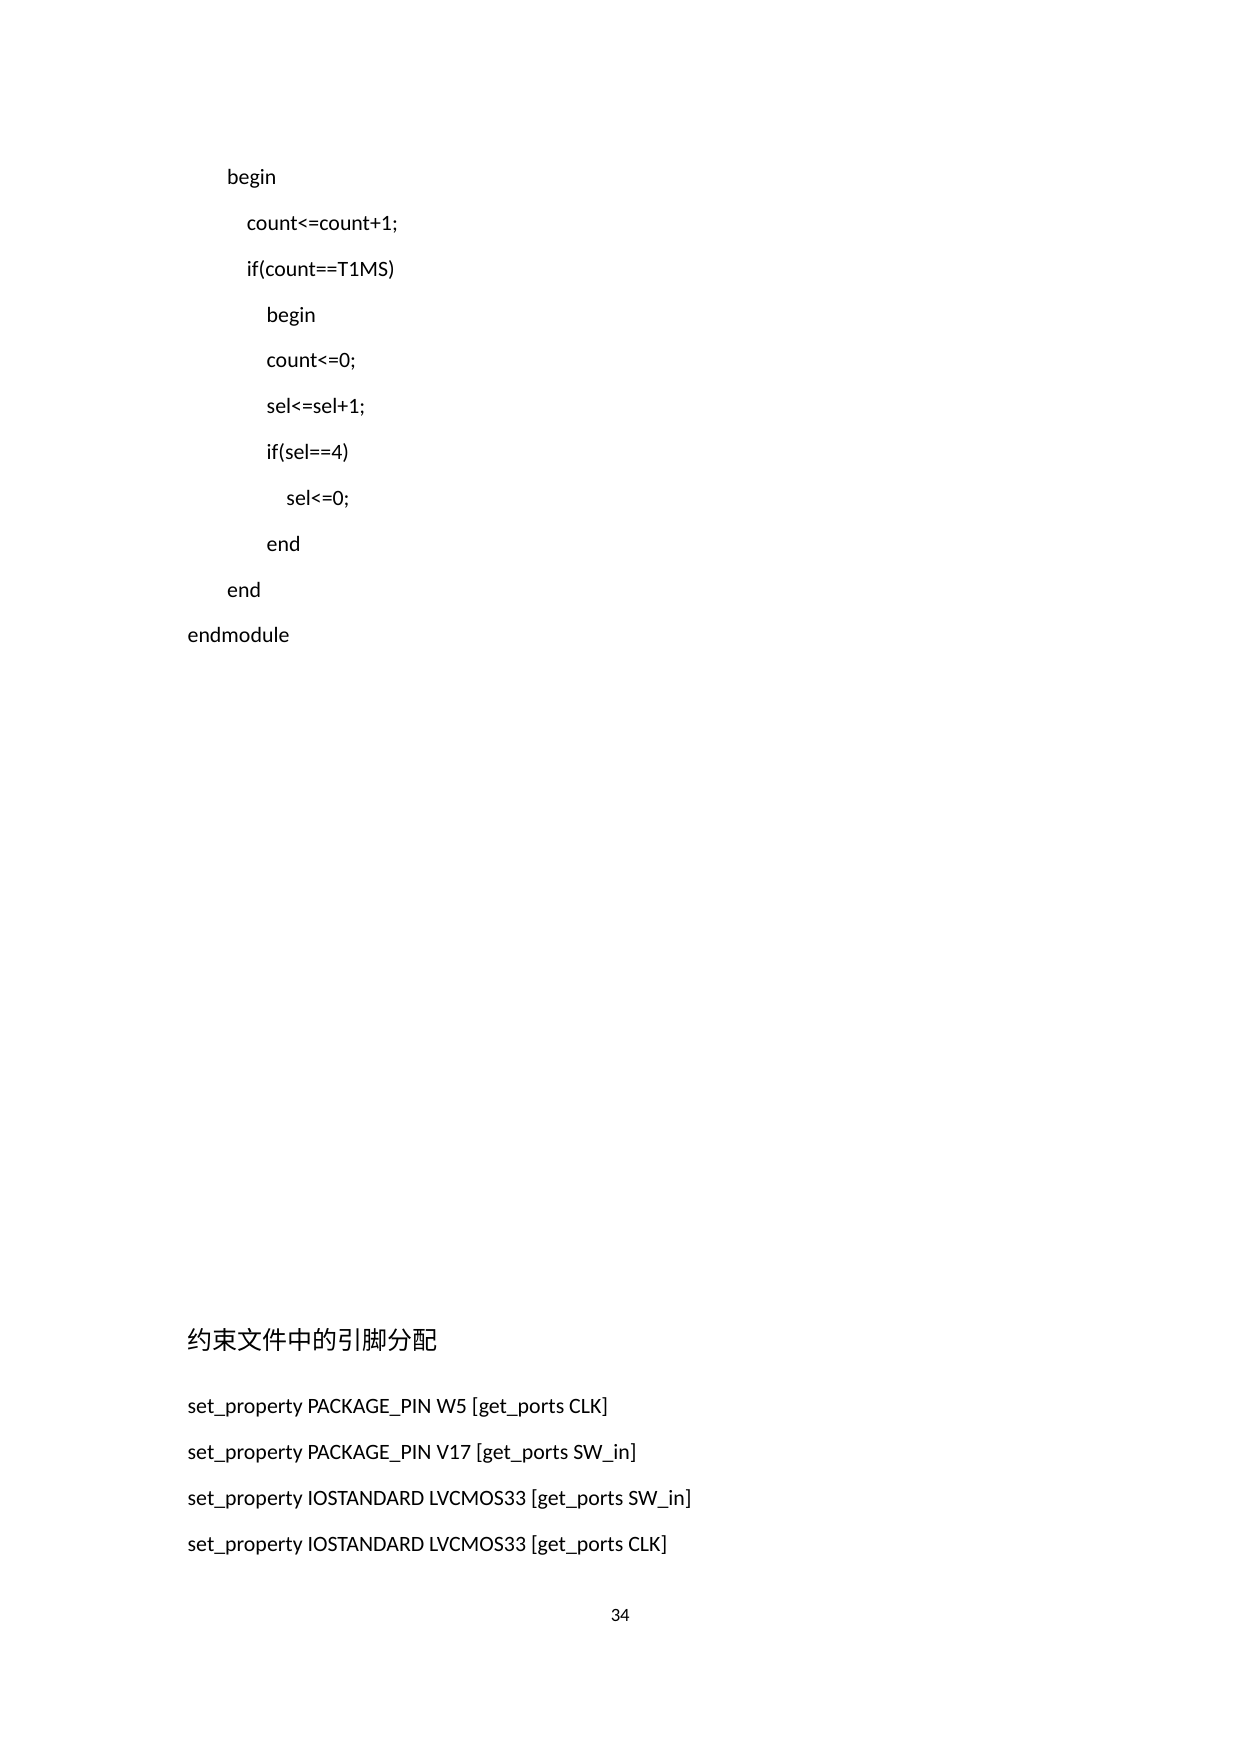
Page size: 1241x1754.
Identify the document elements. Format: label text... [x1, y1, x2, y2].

text set_property IOSTANDARD LVCMOS33 [get_ports SW_in] [187, 1481, 1053, 1513]
text count<=count+1; [187, 206, 1053, 239]
text sel<=sel+1; [187, 389, 1053, 422]
text set_property IOSTANDARD LVCMOS33 [get_ports CLK] [187, 1527, 1053, 1559]
text 约束文件中的引脚分配 [187, 1306, 1053, 1371]
text set_property PACKAGE_PIN W5 [get_ports CLK] [187, 1389, 1053, 1422]
text sel<=0; [187, 481, 1053, 514]
text endmodule [187, 619, 1053, 651]
text begin [187, 298, 1053, 330]
text if(sel==4) [187, 435, 1053, 468]
text if(count==T1MS) [187, 252, 1053, 284]
text end [187, 573, 1053, 605]
text set_property PACKAGE_PIN V17 [get_ports SW_in] [187, 1435, 1053, 1468]
text count<=0; [187, 344, 1053, 376]
text begin [187, 160, 1053, 193]
text end [187, 527, 1053, 559]
